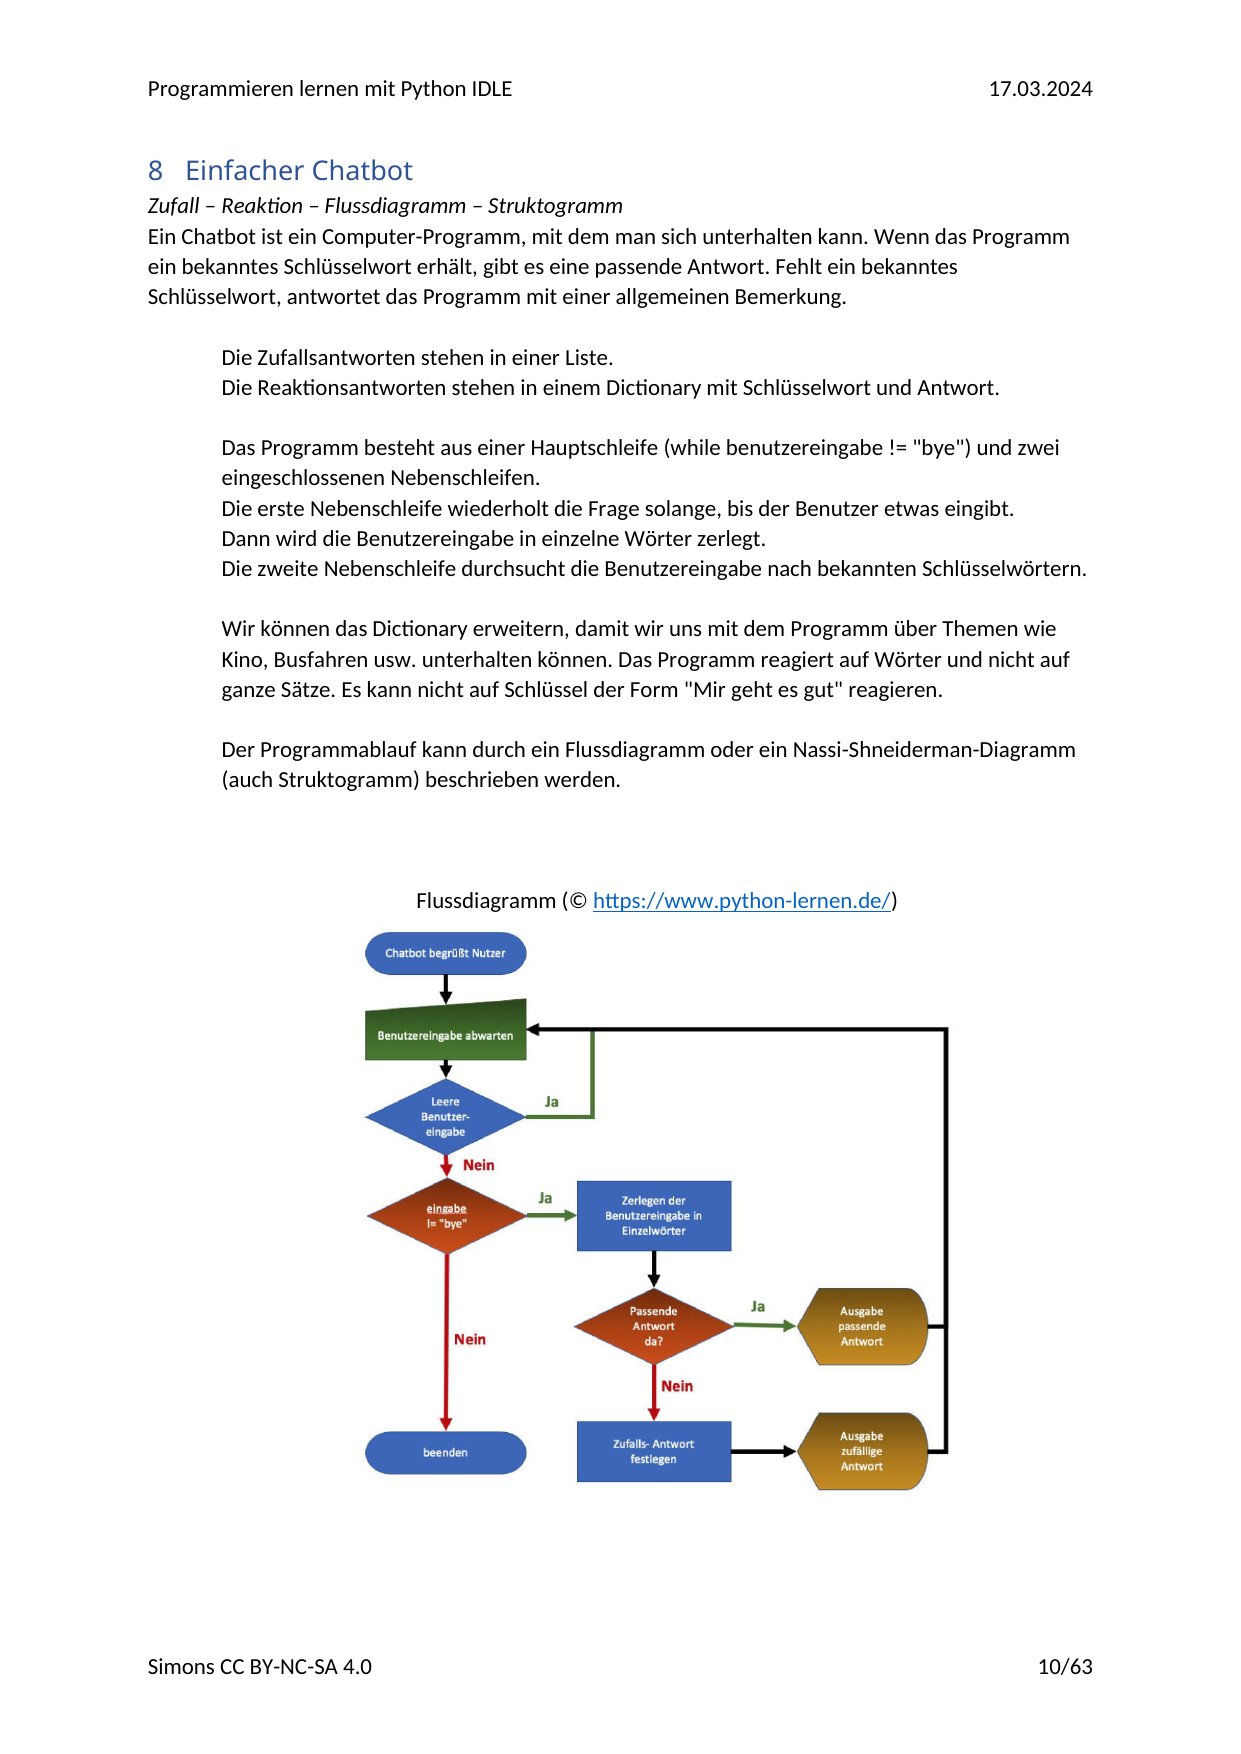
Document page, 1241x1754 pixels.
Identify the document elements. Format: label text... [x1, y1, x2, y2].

picture [335, 916, 984, 1507]
text Wir können das Dictionary erweitern, damit wir uns mit dem Programm über Themen wie Kino, Busfahren usw. unterhalten können. Das Programm reagiert auf Wörter und nicht auf ganze Sätze. Es kann nicht auf Schlüssel der Form "Mir geht es gut" reagieren. [221, 614, 1092, 703]
text Zufall – Reaktion – Flussdiagramm – Struktogramm [148, 192, 1092, 220]
text Die Zufallsantworten stehen in einer Liste. [148, 343, 1092, 371]
text Flussdiagramm (© https://www.python-lernen.de/) [221, 886, 1092, 914]
text Ein Chatbot ist ein Computer-Programm, mit dem man sich unterhalten kann. Wenn das Programm ein bekanntes Schlüsselwort erhält, gibt es eine passende Antwort. Fehlt ein bekanntes Schlüsselwort, antwortet das Programm mit einer allgemeinen Bemerkung. [148, 222, 1092, 310]
text eingeschlossenen Nebenschleifen. [148, 463, 1092, 492]
text Die Reaktionsantworten stehen in einem Dictionary mit Schlüsselwort und Antwort. [148, 373, 1092, 401]
subtitle Einfacher Chatbot [148, 152, 1092, 189]
text Das Programm besteht aus einer Hauptschleife (while benutzereingabe != "bye") und zwei [148, 433, 1092, 461]
text Die zweite Nebenschleife durchsucht die Benutzereingabe nach bekannten Schlüsselwörtern. [148, 554, 1092, 582]
text Dann wird die Benutzereingabe in einzelne Wörter zerlegt. [148, 524, 1092, 552]
text Der Programmablauf kann durch ein Flussdiagramm oder ein Nassi-Shneiderman-Diagramm (auch Struktogramm) beschrieben werden. [221, 735, 1092, 794]
text Die erste Nebenschleife wiederholt die Frage solange, bis der Benutzer etwas eingibt. [148, 494, 1092, 522]
